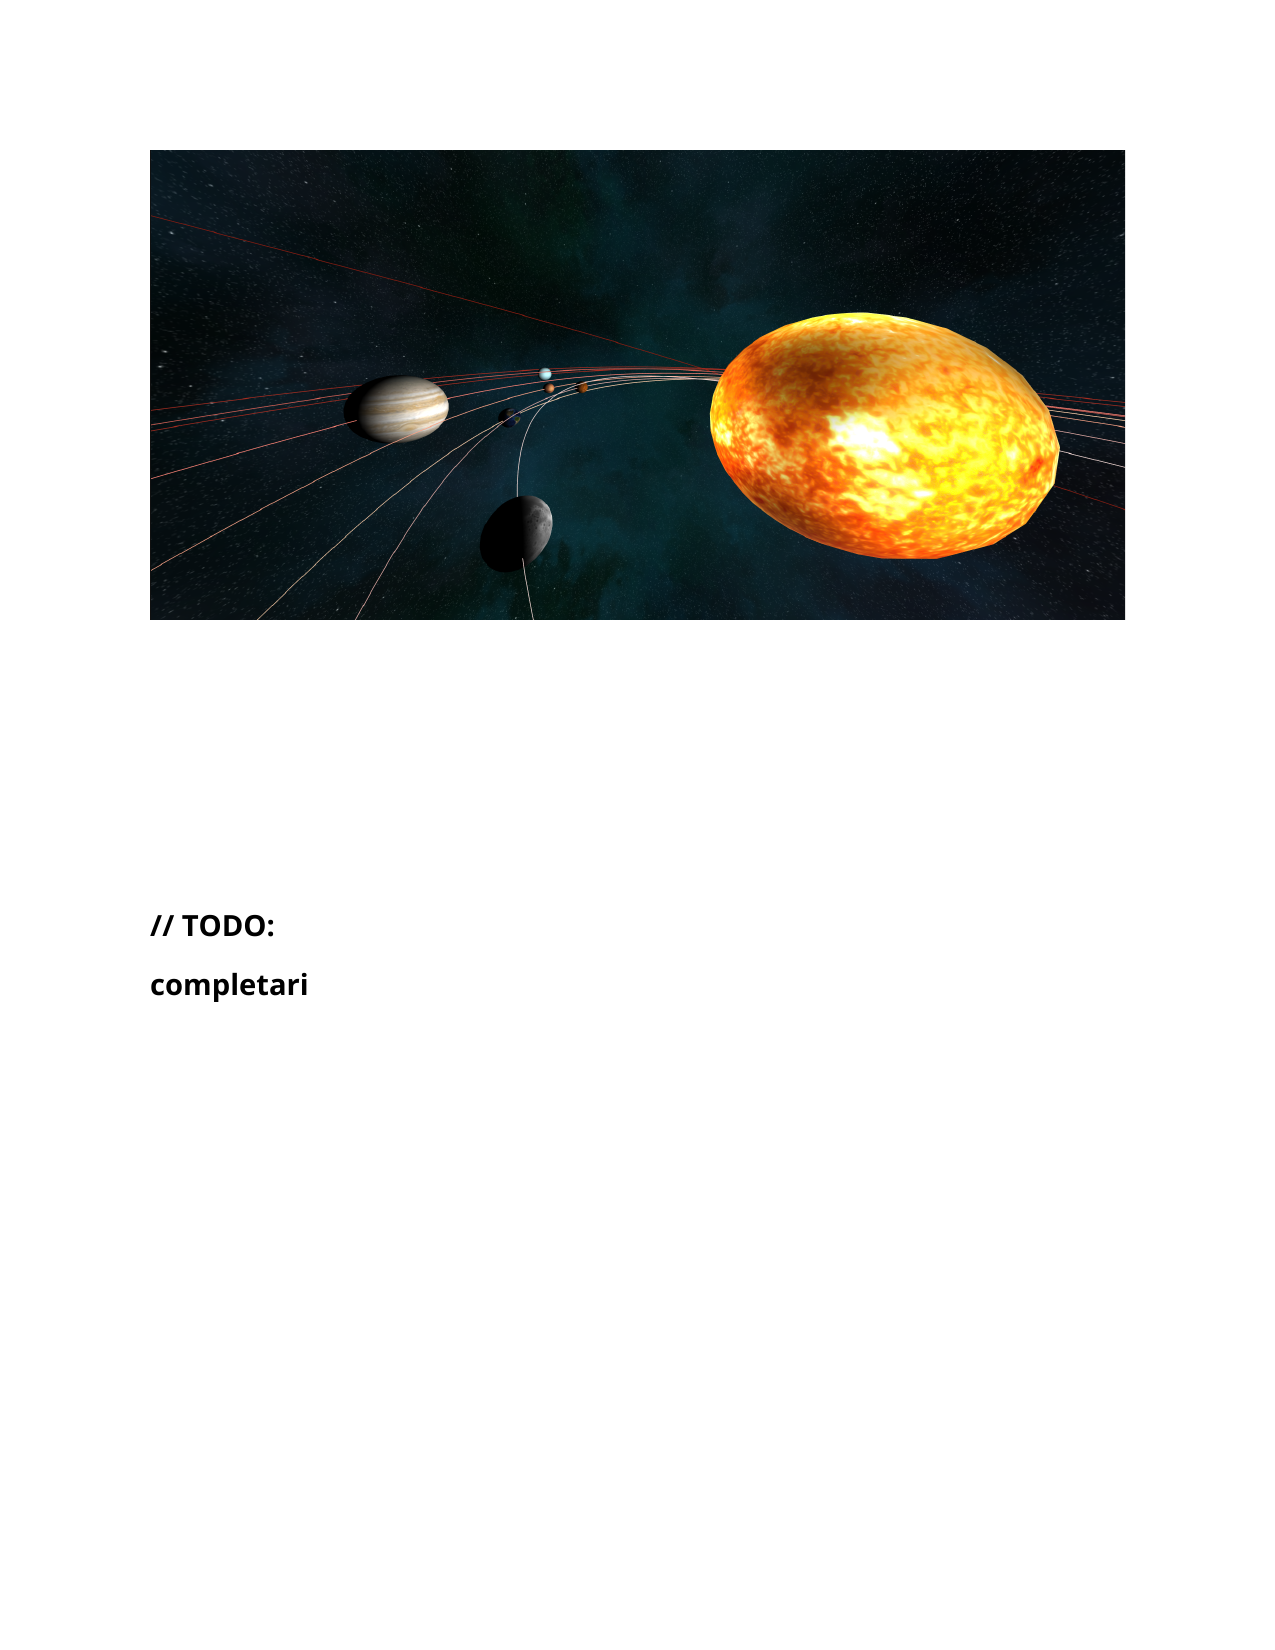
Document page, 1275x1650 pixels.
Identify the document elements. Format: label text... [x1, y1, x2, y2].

text // TODO: [150, 905, 1125, 945]
picture [150, 150, 1125, 620]
text completari [150, 964, 1125, 1004]
